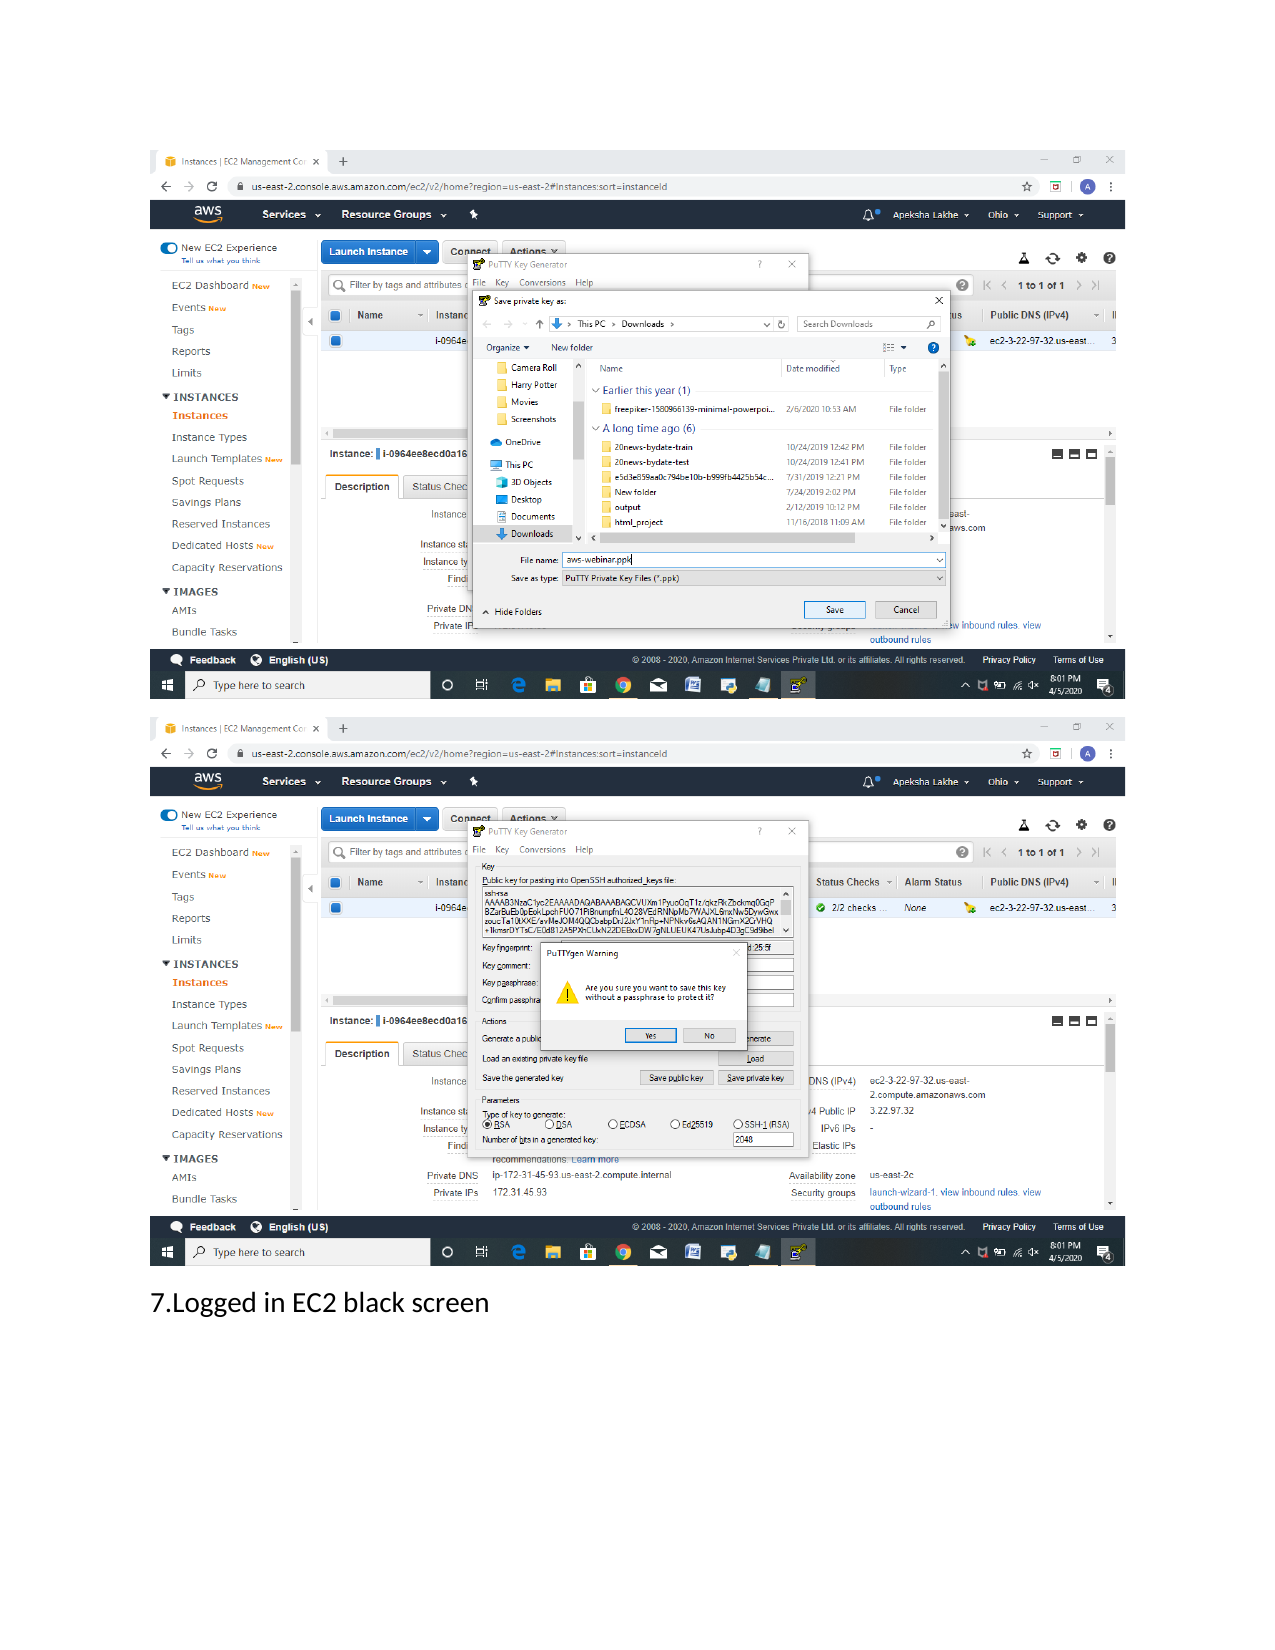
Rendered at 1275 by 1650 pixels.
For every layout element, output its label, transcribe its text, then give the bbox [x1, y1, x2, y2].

picture [150, 717, 1125, 1266]
text 7.Logged in EC2 black screen [150, 1284, 1125, 1320]
picture [150, 150, 1125, 699]
